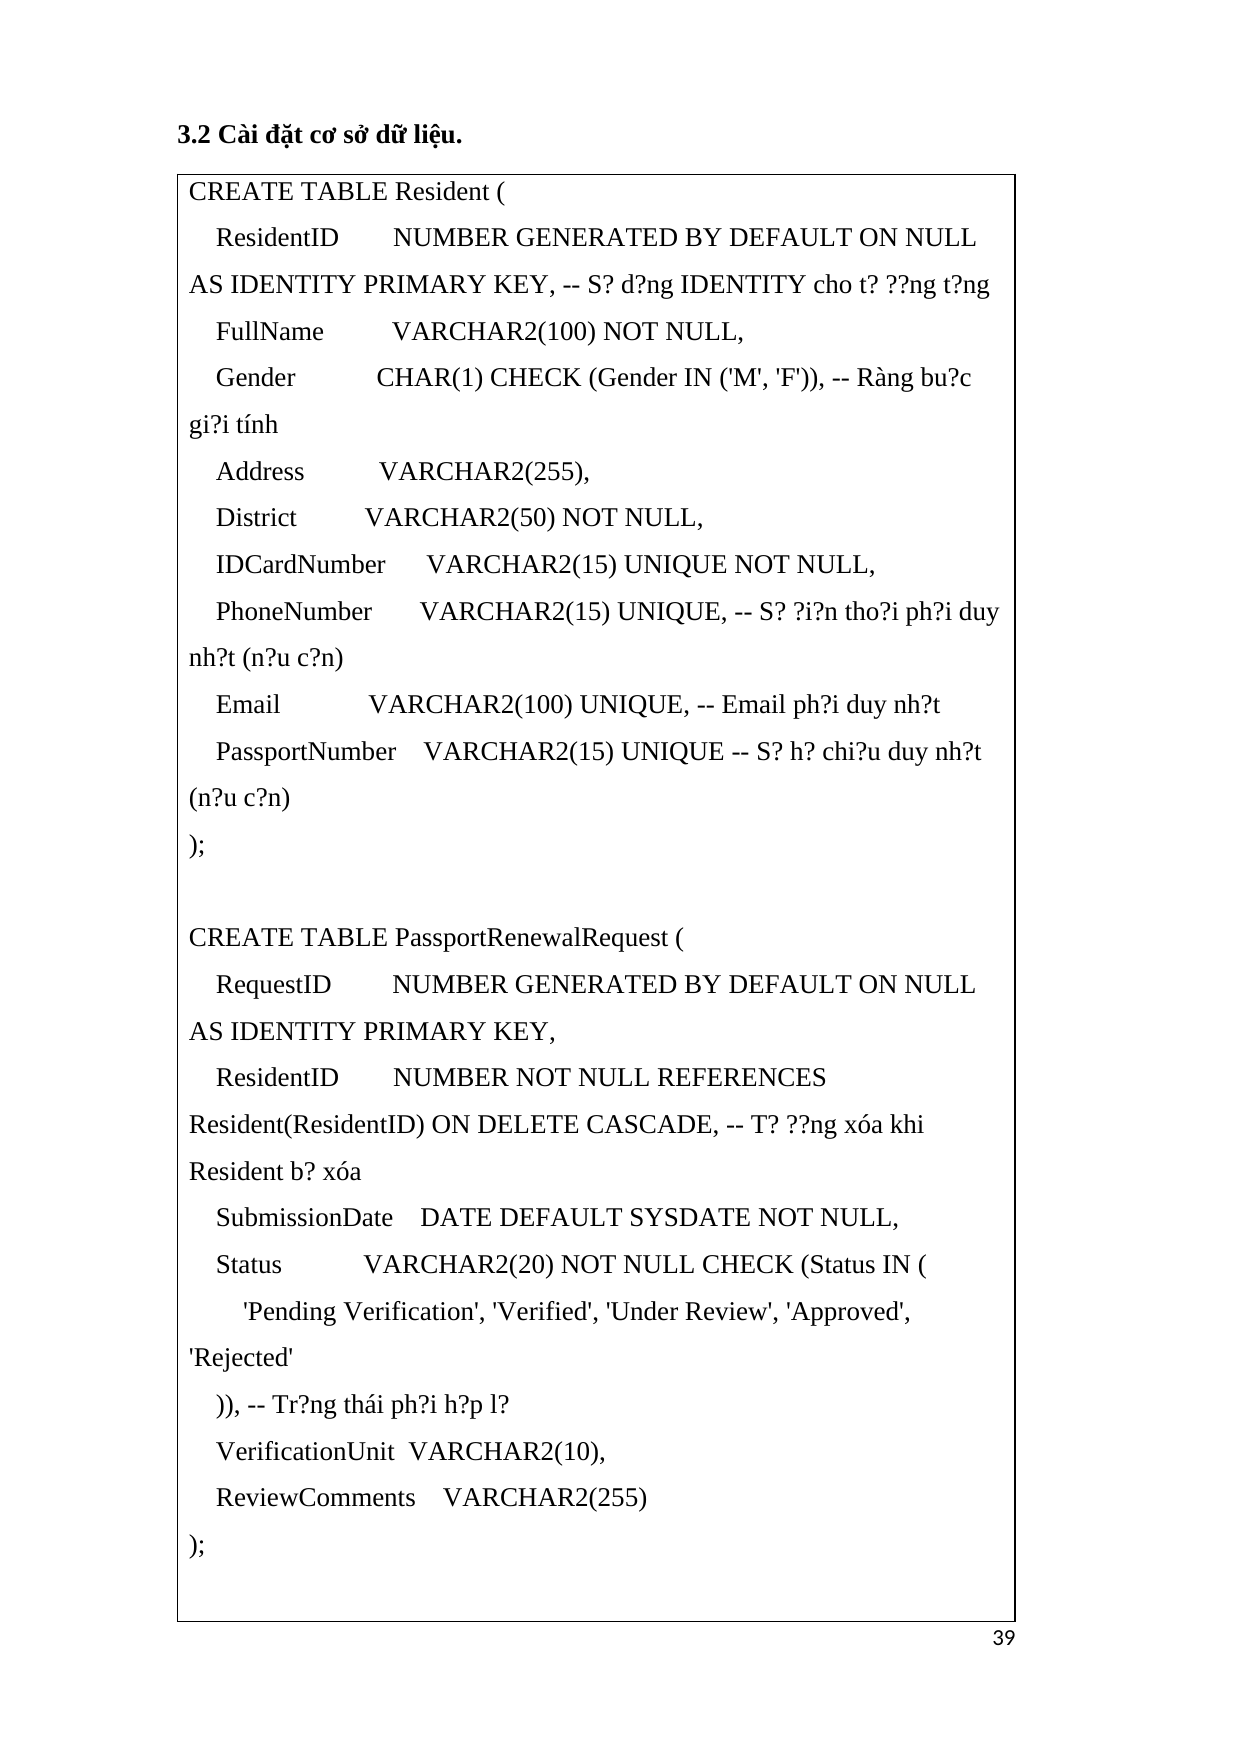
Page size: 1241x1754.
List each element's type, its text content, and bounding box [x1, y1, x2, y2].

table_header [178, 175, 1014, 1621]
subtitle 3.2 Cài đặt cơ sở dữ liệu. [177, 118, 1011, 150]
